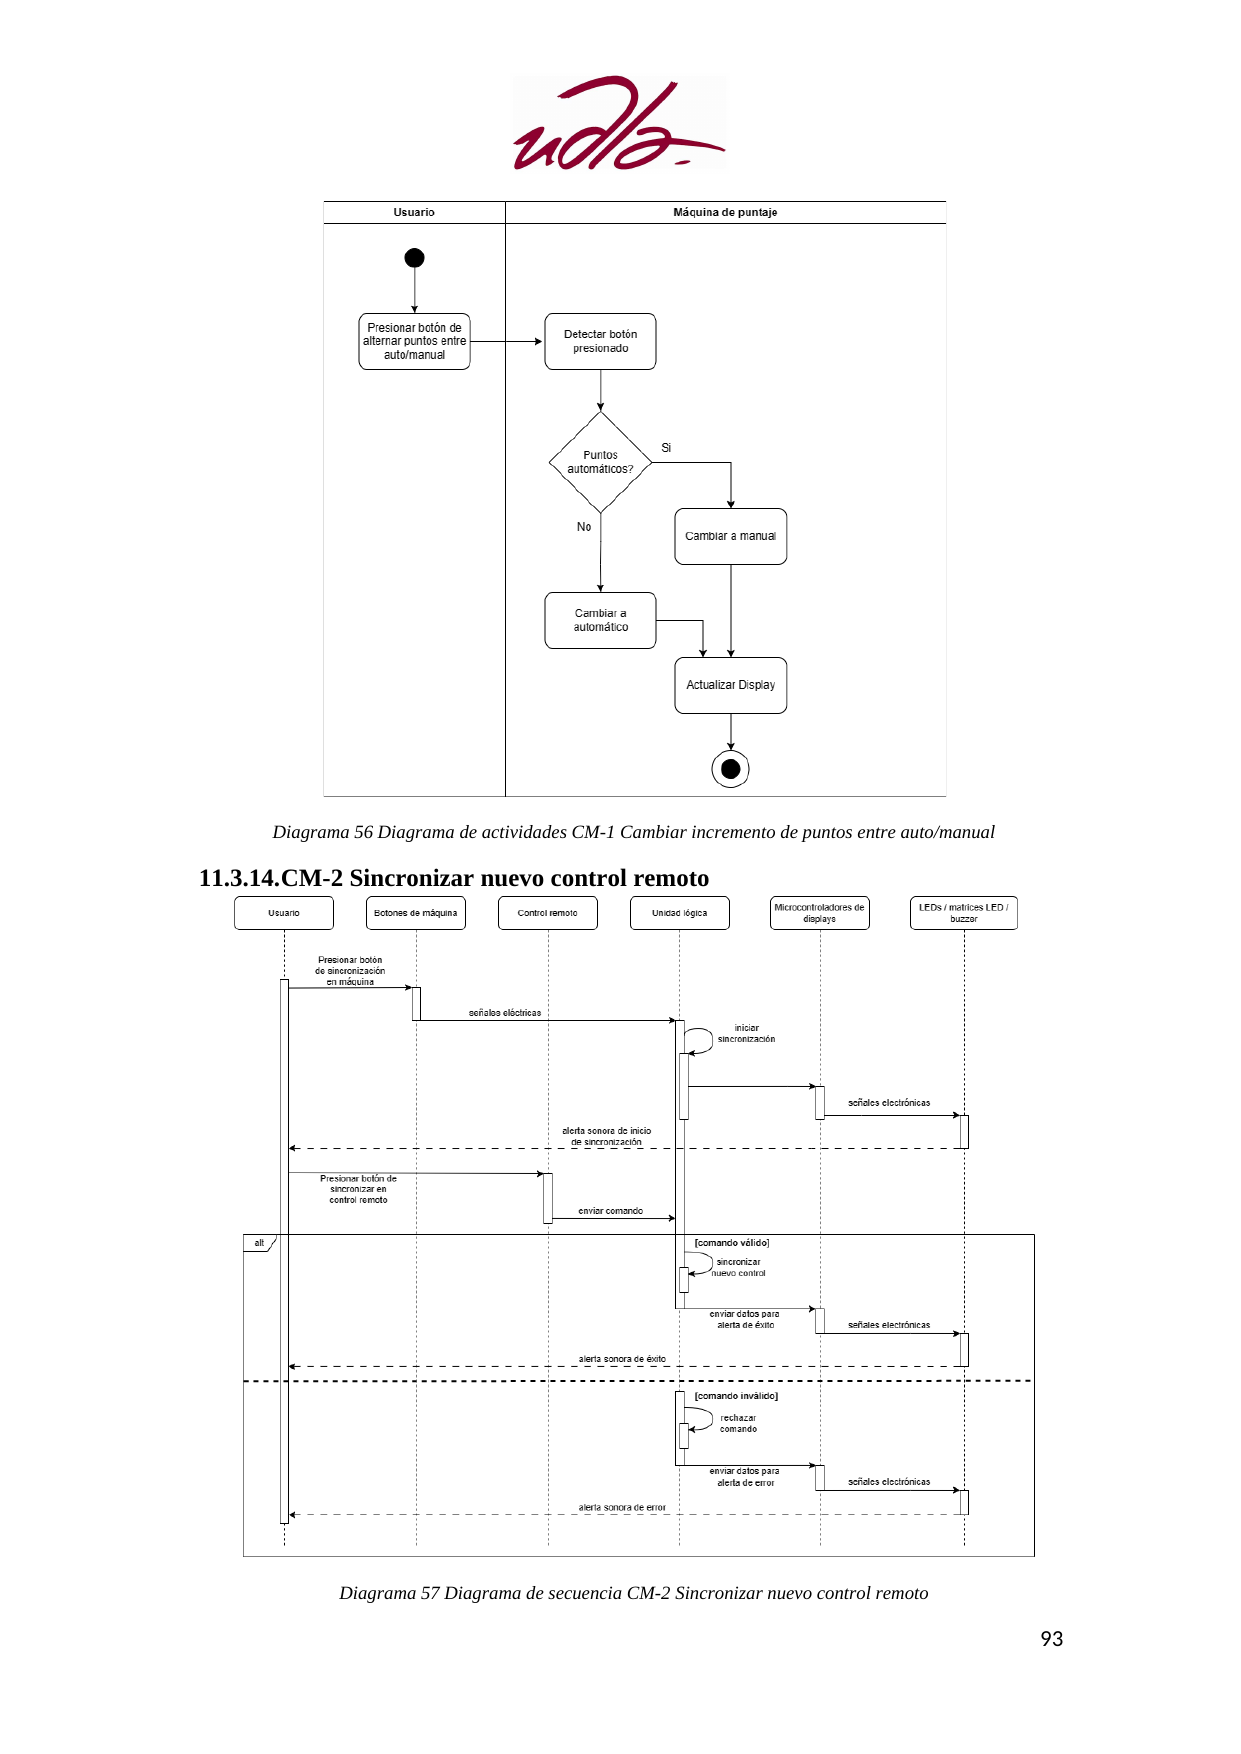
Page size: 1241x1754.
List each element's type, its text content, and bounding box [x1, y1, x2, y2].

text Diagrama 56 Diagrama de actividades CM-1 Cambiar incremento de puntos entre auto/manual [207, 821, 1063, 843]
picture [323, 201, 947, 797]
picture [509, 73, 731, 174]
text Diagrama 57 Diagrama de secuencia CM-2 Sincronizar nuevo control remoto [207, 1582, 1063, 1603]
picture [234, 896, 1036, 1557]
subtitle CM-2 Sincronizar nuevo control remoto [198, 863, 1063, 892]
